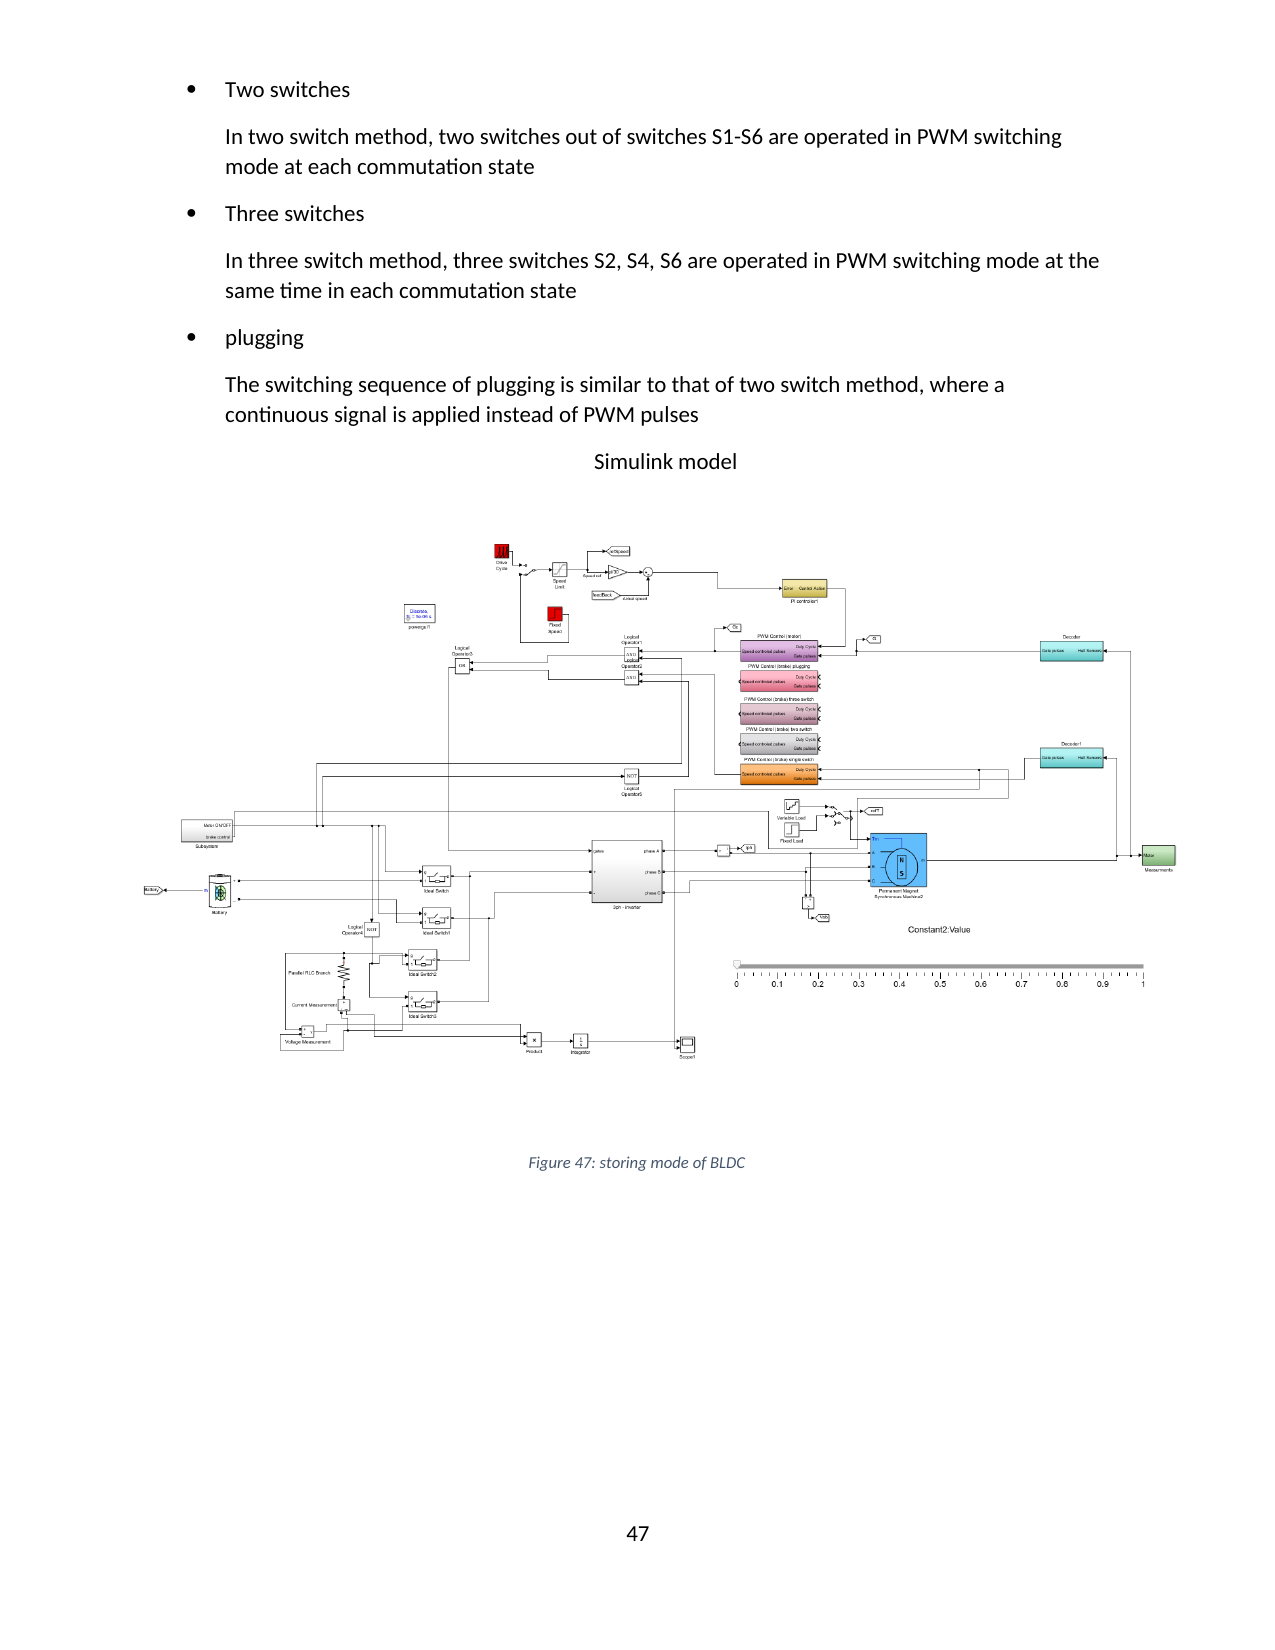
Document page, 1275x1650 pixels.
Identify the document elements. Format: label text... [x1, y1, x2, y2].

text Figure 47: storing mode of BLDC [75, 1152, 1200, 1172]
text Simulink model [225, 447, 1106, 475]
text The switching sequence of plugging is similar to that of two switch method, where a continuous signal is applied instead of PWM pulses [225, 370, 1106, 428]
text In three switch method, three switches S2, S4, S6 are operated in PWM switching mode at the same time in each commutation state [225, 246, 1106, 304]
list Three switches [187, 199, 1106, 227]
list plugging [187, 323, 1106, 351]
list Two switches [187, 75, 1106, 103]
picture [127, 533, 1194, 1065]
text In two switch method, two switches out of switches S1-S6 are operated in PWM switching mode at each commutation state [225, 122, 1106, 180]
